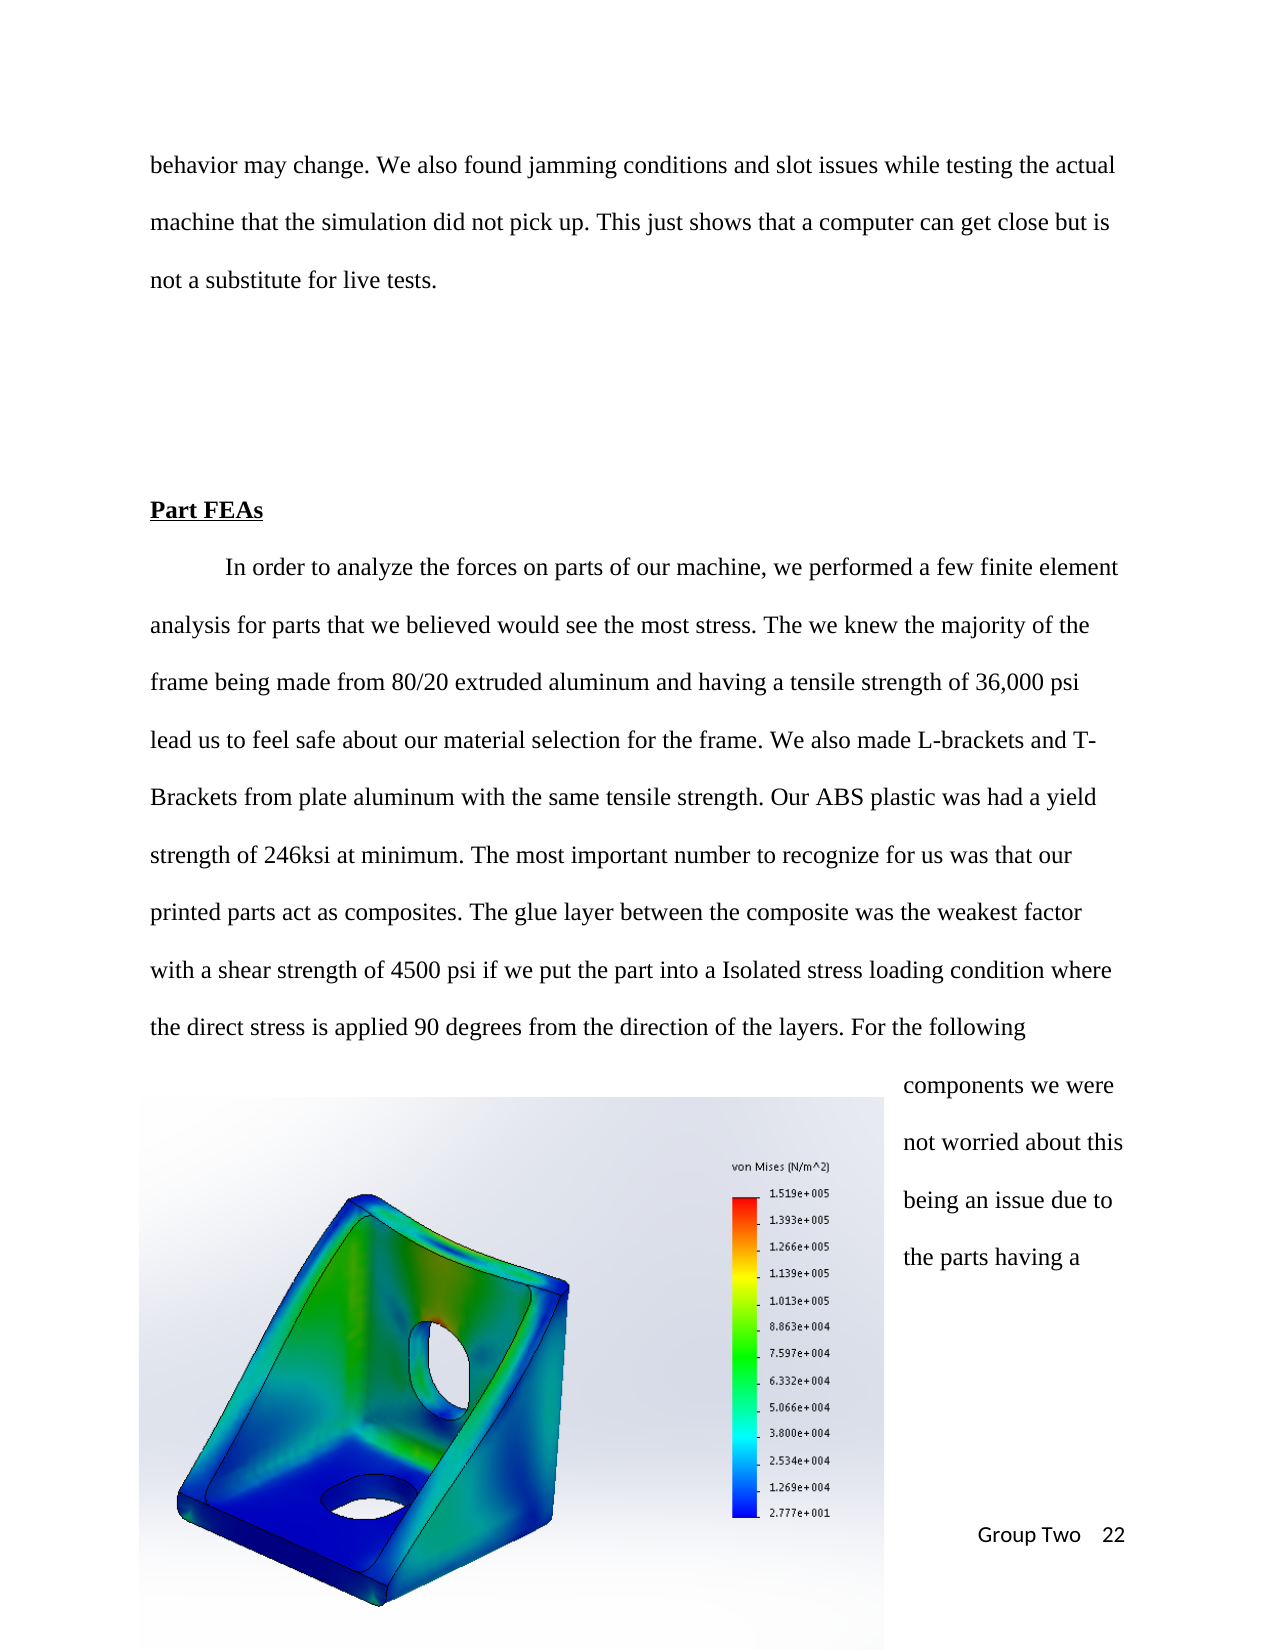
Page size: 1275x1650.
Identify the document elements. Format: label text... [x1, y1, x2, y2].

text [150, 150, 1125, 294]
picture [138, 1097, 885, 1650]
text Part FEAs [150, 495, 1125, 524]
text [150, 552, 1125, 1271]
